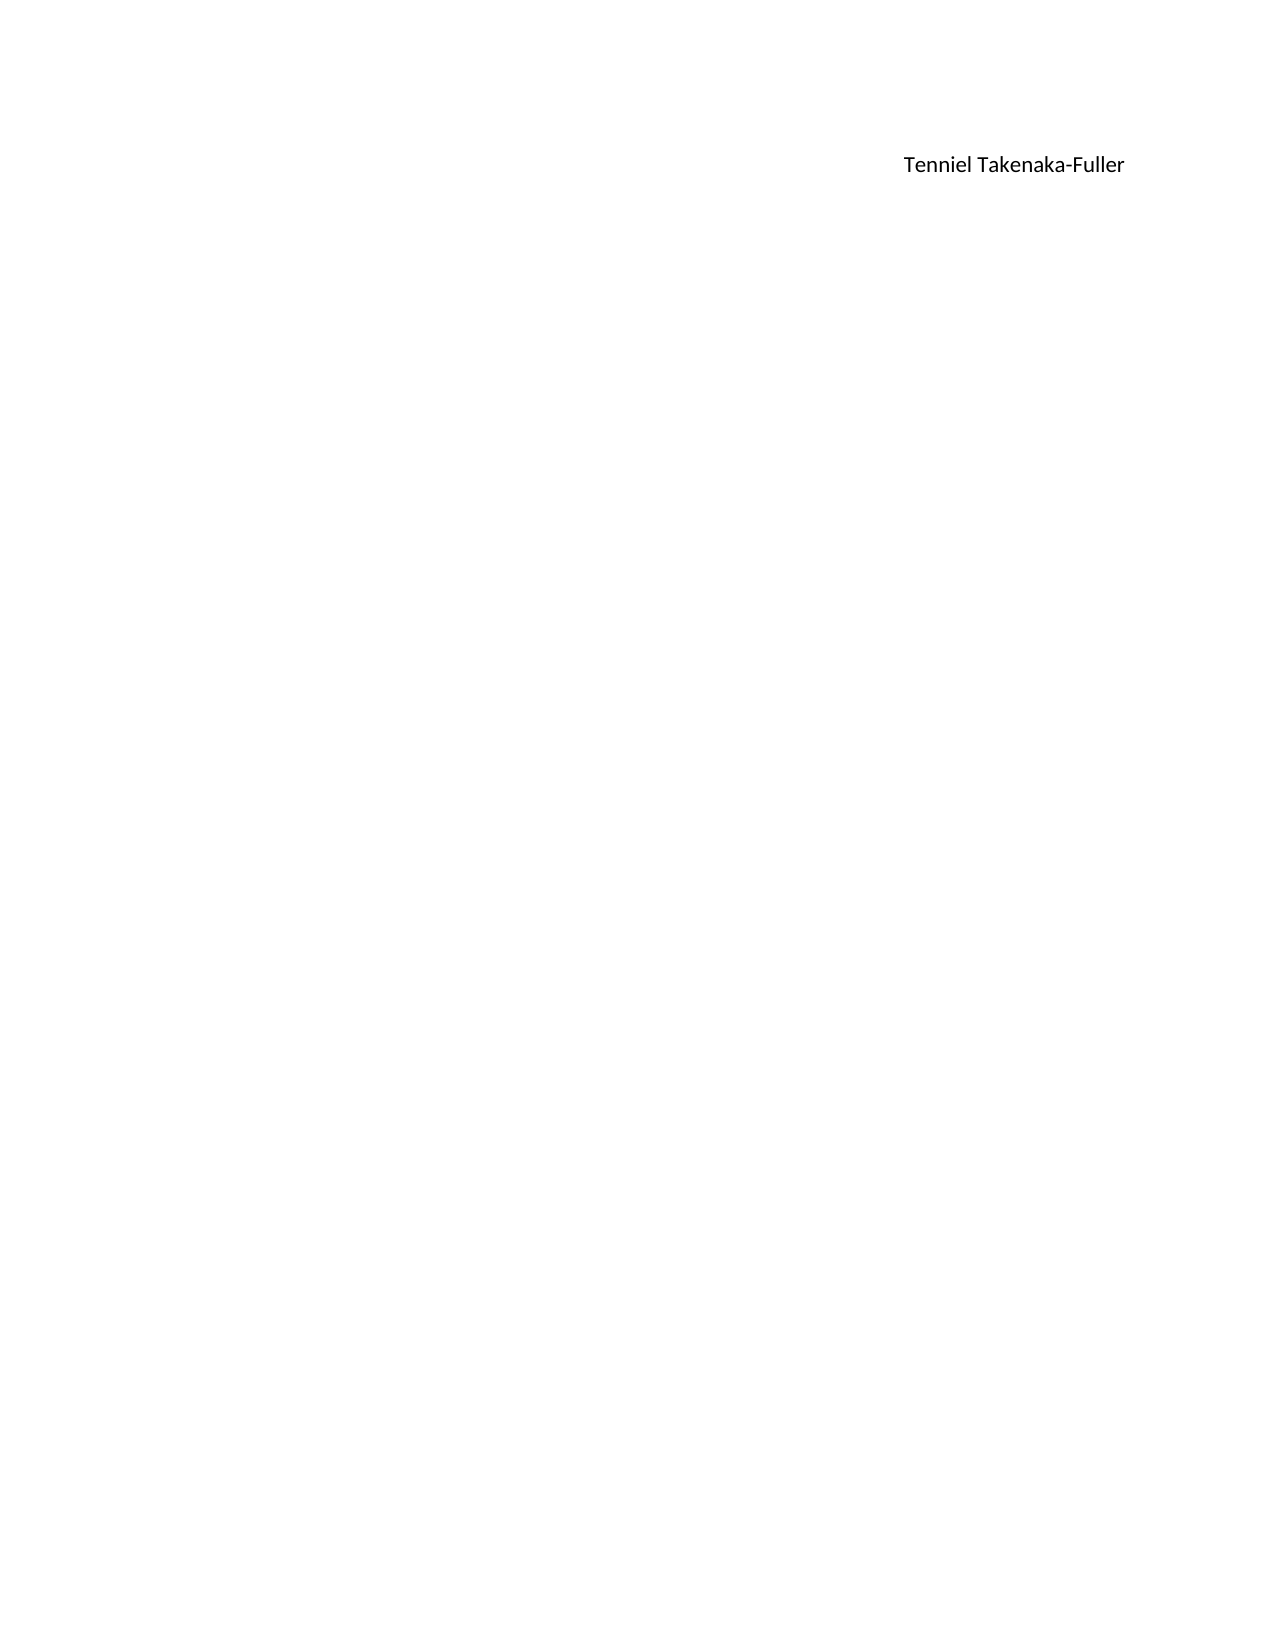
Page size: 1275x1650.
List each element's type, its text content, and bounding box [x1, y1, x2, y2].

text Tenniel Takenaka-Fuller [150, 150, 1125, 178]
